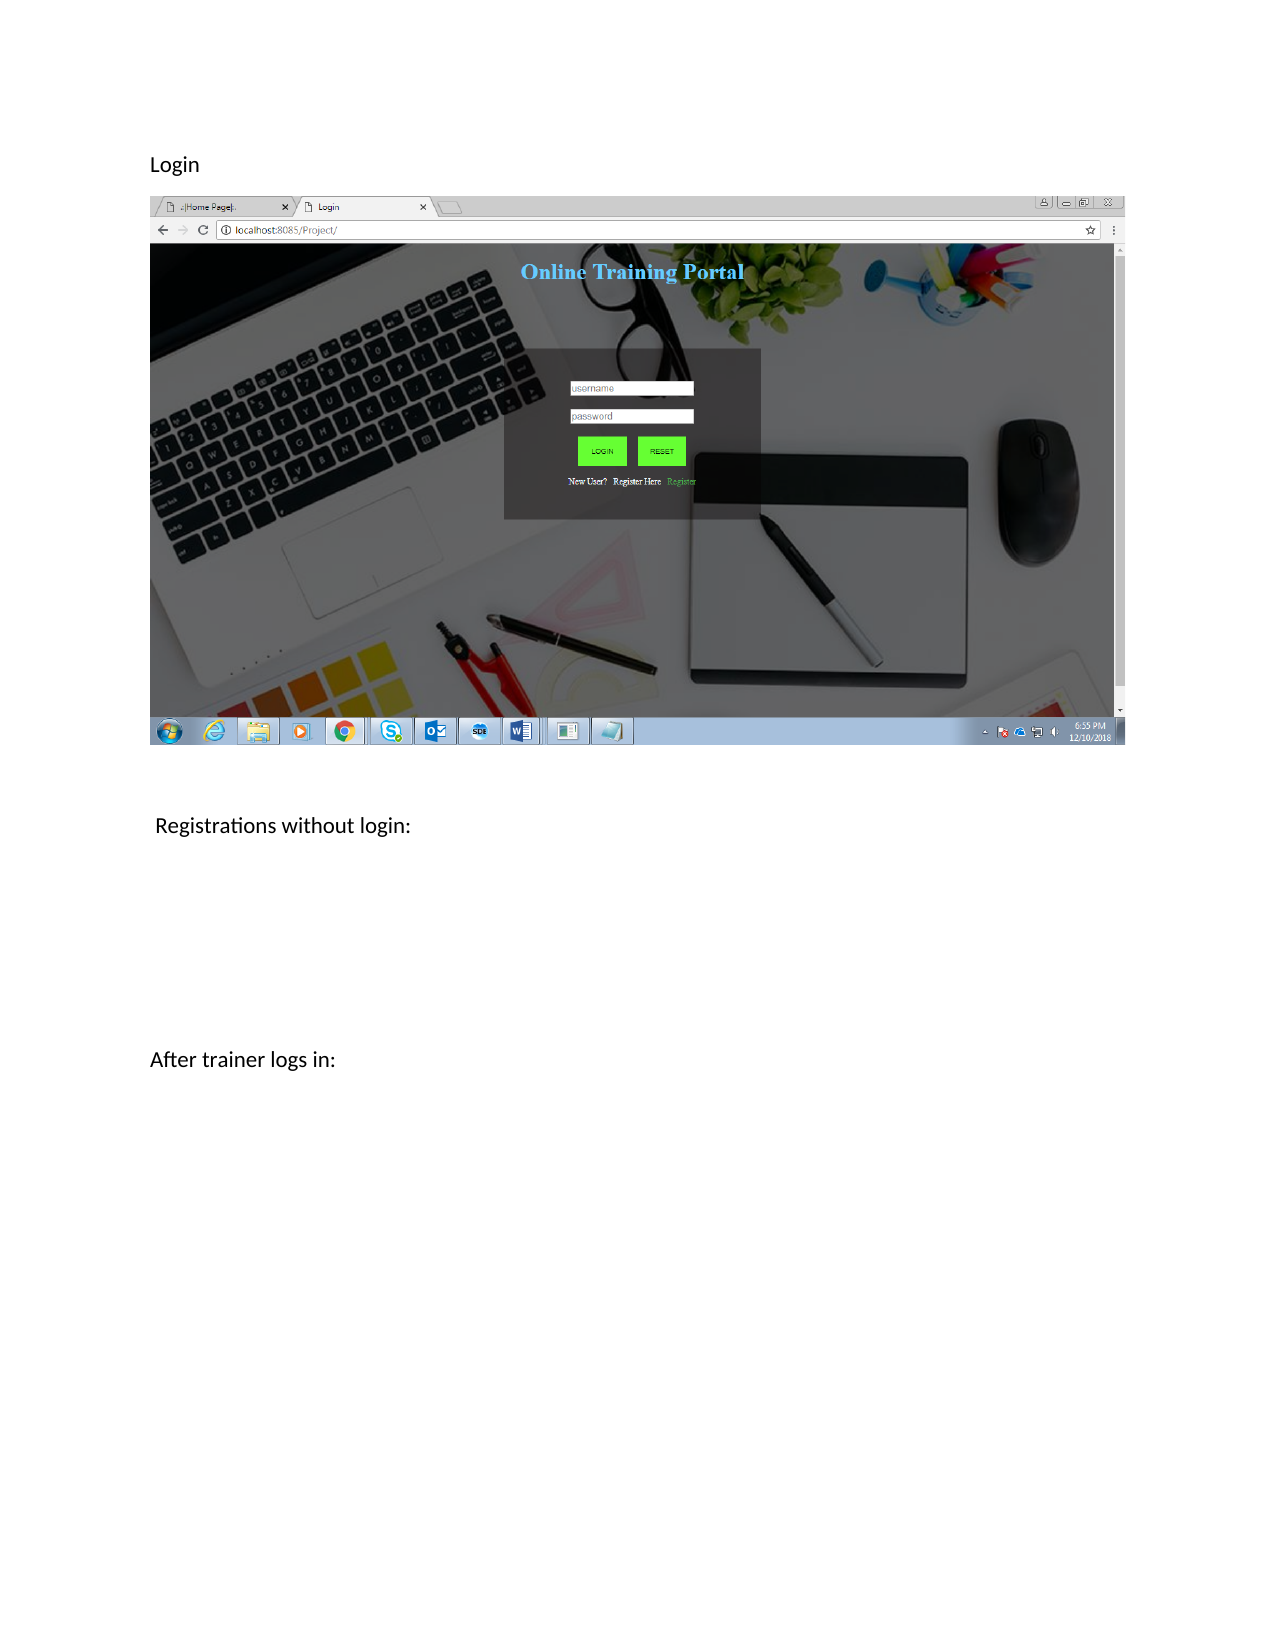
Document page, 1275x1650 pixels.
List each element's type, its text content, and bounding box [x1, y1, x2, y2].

text After trainer logs in: [150, 1045, 1125, 1073]
picture [150, 196, 1125, 745]
text Login [150, 150, 1125, 178]
text Registrations without login: [150, 811, 1125, 839]
